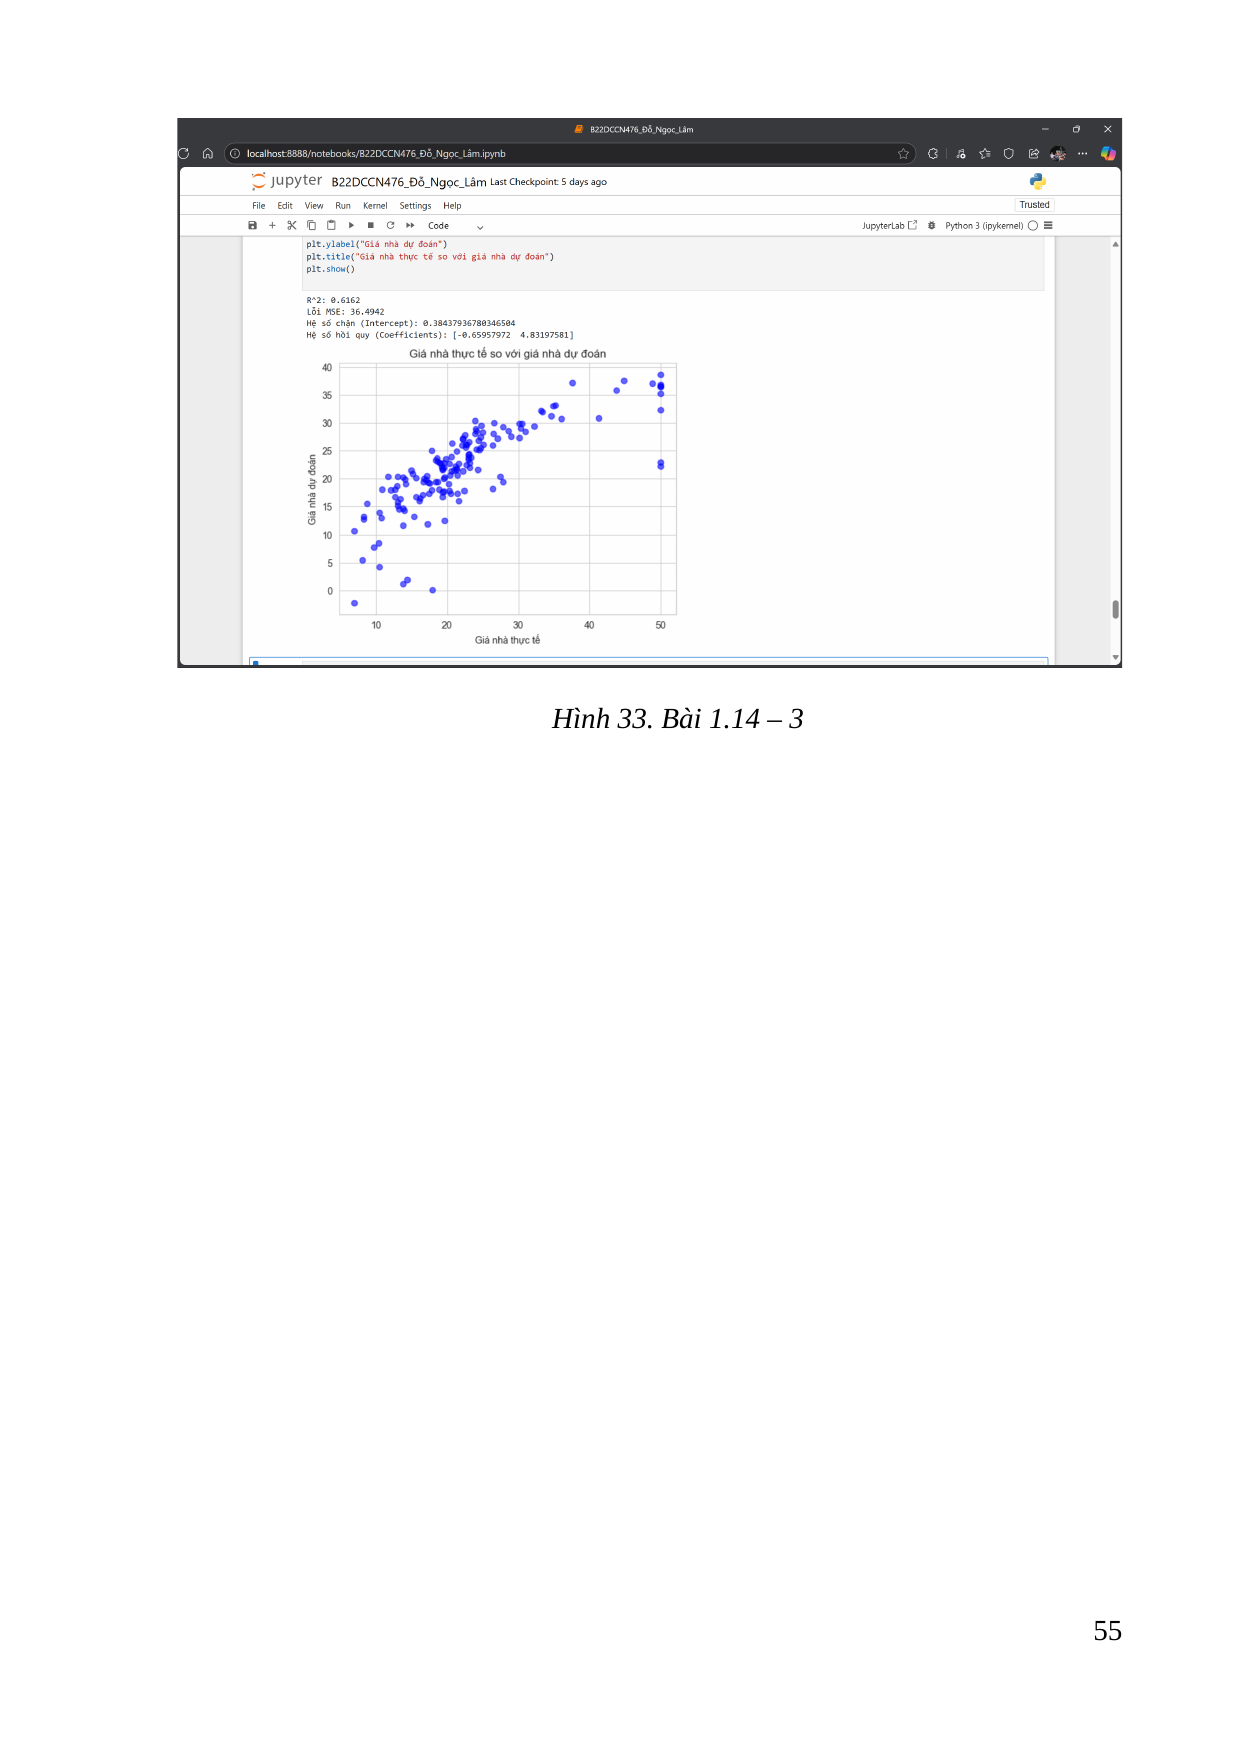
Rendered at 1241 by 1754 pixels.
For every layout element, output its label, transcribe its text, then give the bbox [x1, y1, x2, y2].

text Hình 33. Bài 1.14 – 3 [177, 701, 1122, 734]
picture [177, 118, 1123, 668]
